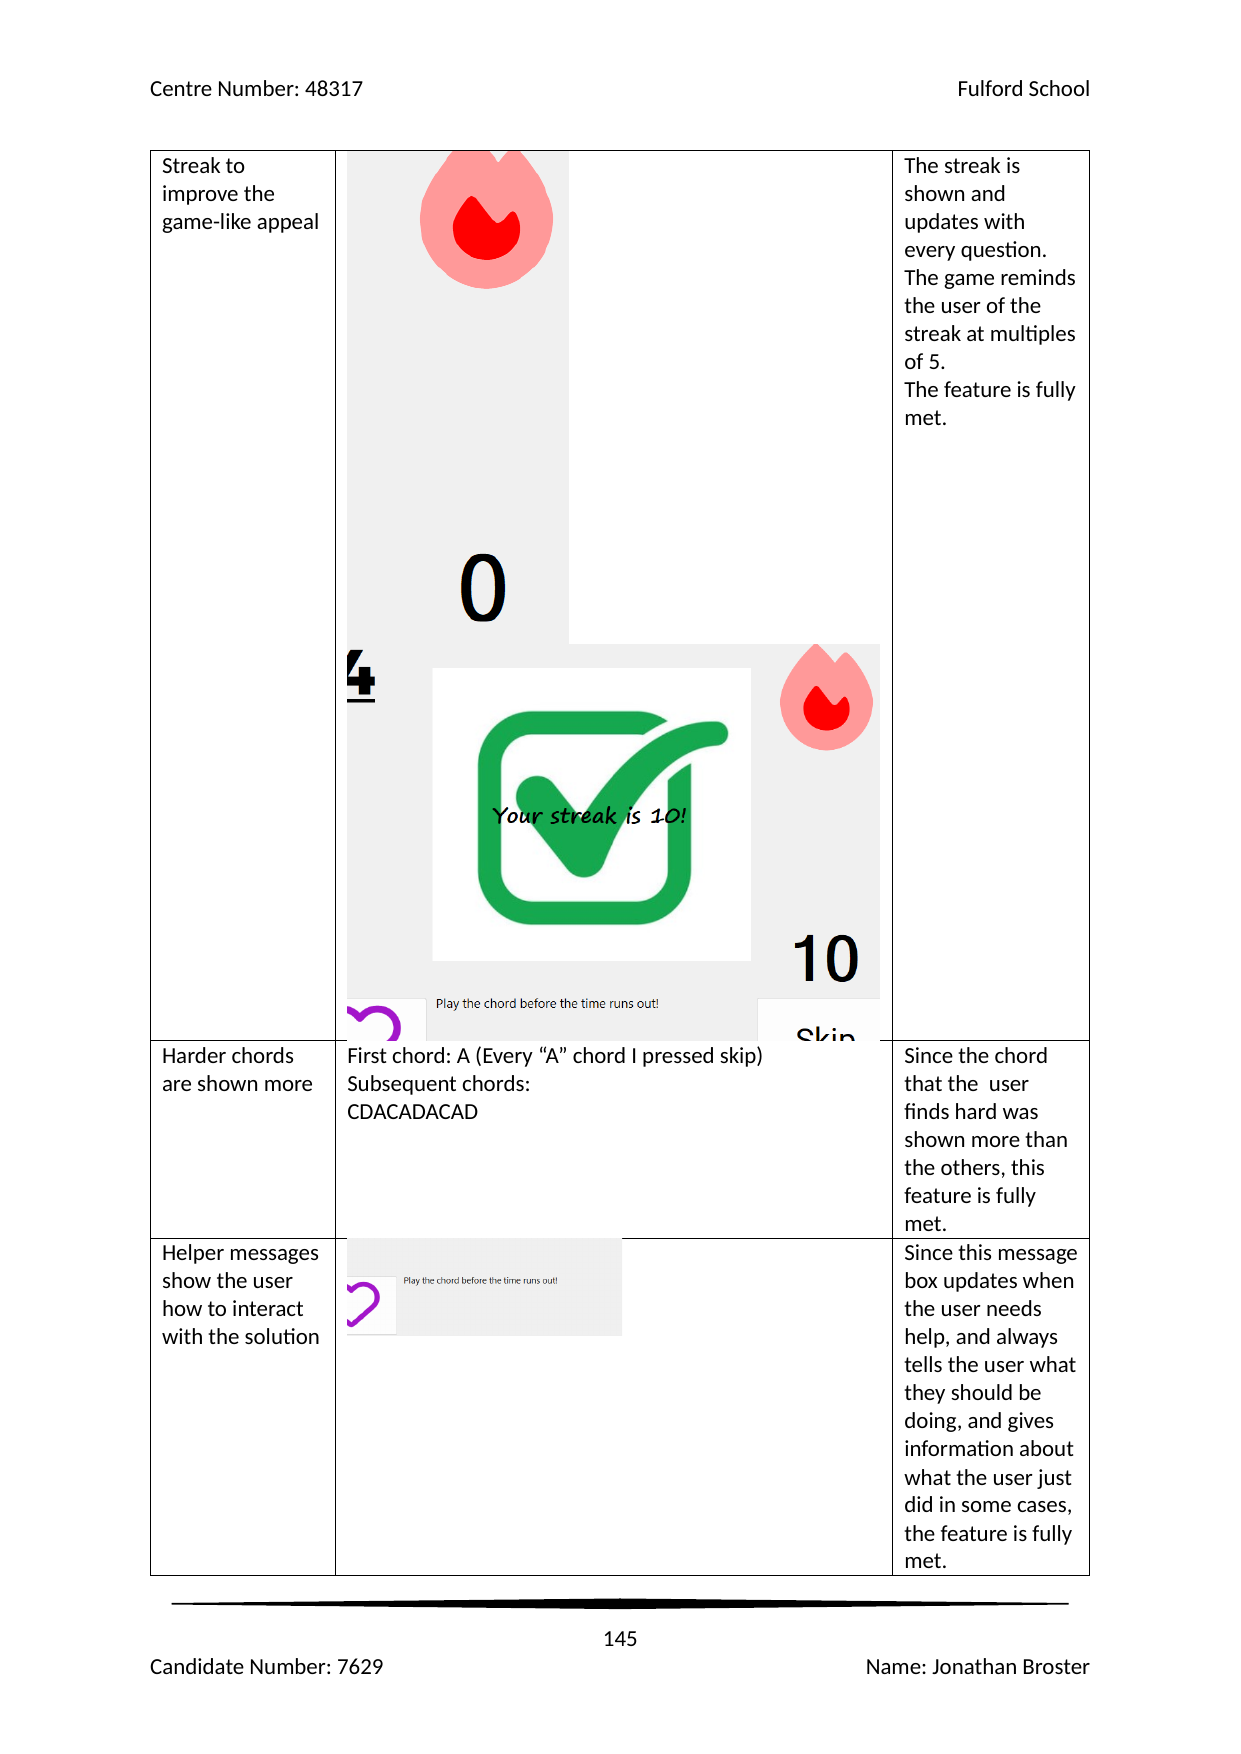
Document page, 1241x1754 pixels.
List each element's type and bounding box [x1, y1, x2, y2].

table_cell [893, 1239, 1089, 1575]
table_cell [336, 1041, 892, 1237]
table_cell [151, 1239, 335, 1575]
picture [347, 1238, 623, 1336]
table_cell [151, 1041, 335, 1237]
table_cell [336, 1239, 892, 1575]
picture [347, 151, 880, 1041]
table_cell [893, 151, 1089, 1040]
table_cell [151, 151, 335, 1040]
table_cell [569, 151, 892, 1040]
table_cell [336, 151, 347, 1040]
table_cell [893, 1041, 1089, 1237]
